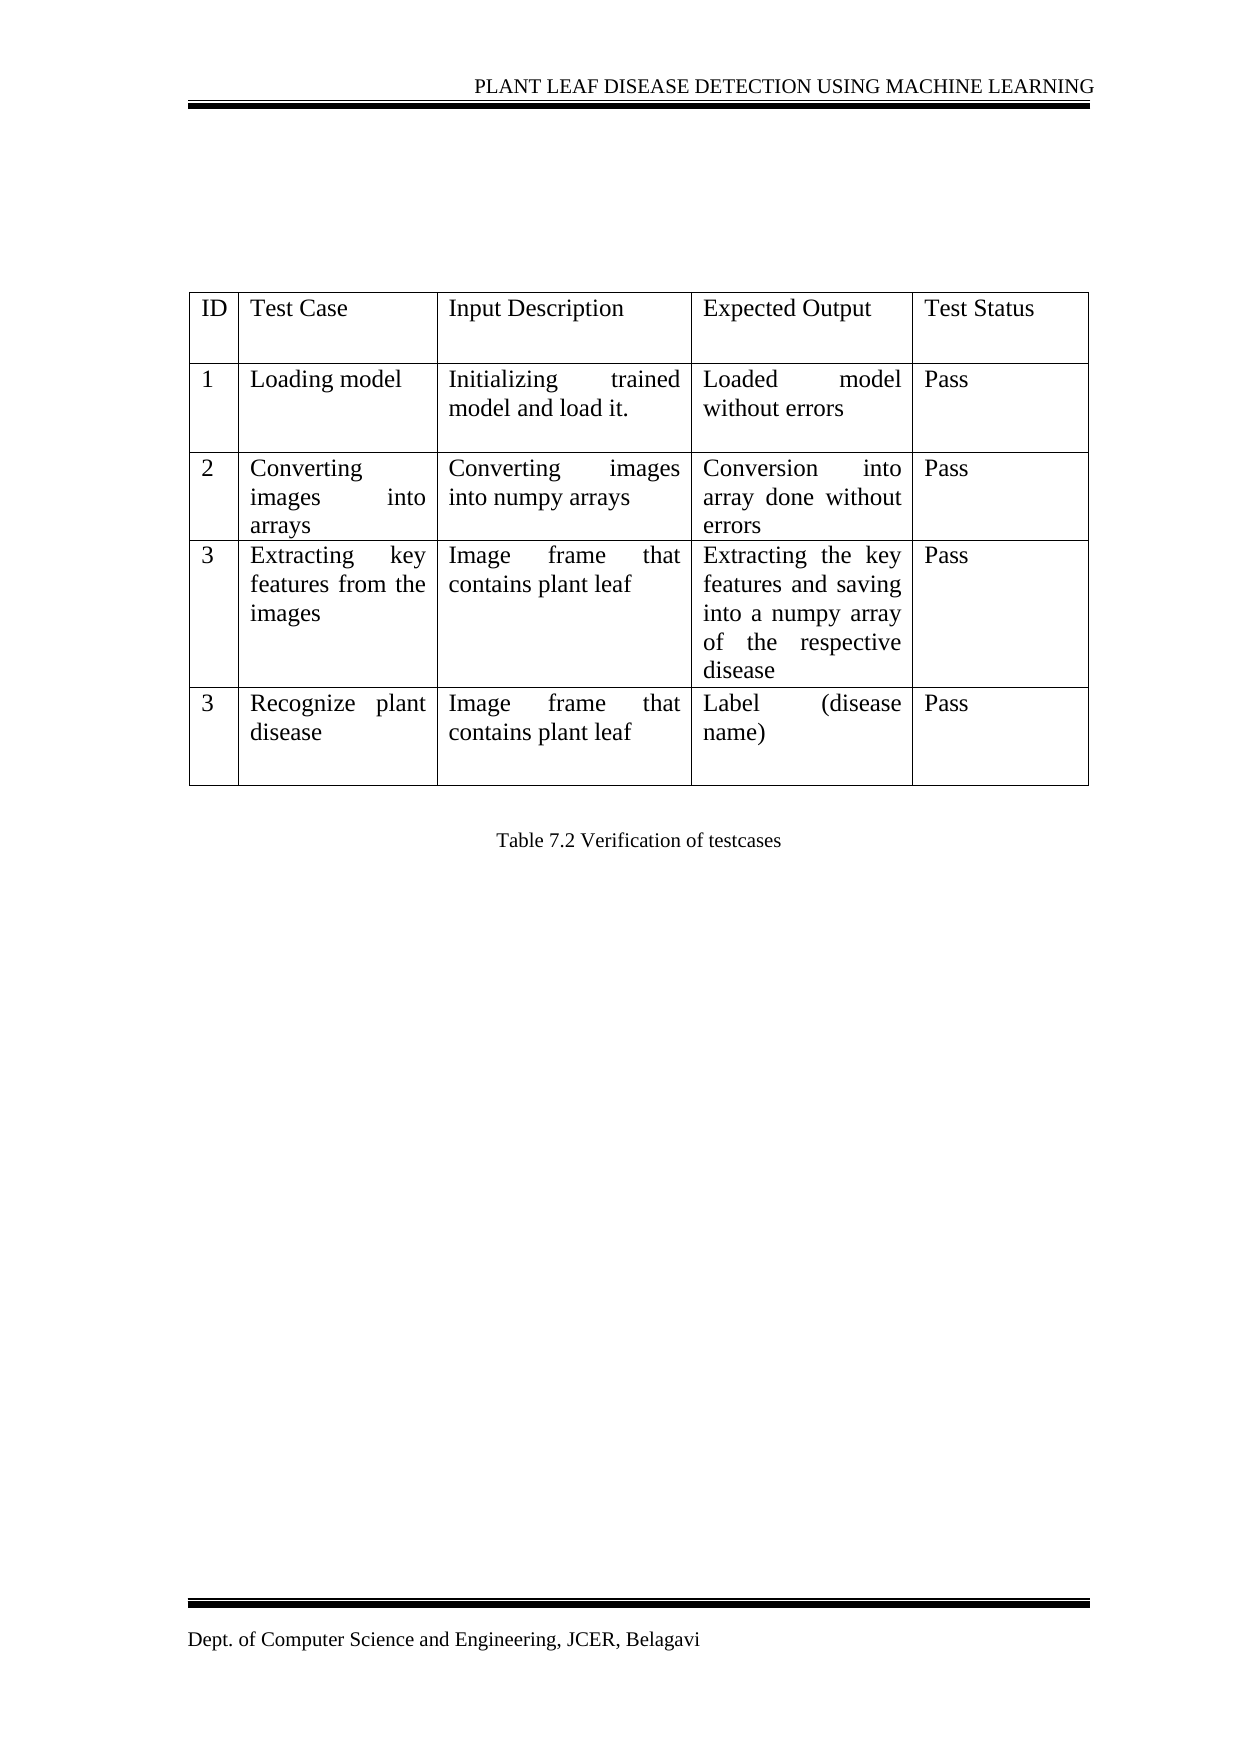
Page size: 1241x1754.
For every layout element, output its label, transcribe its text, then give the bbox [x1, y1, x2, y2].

table_cell Loaded model without errors [692, 364, 912, 452]
table_cell Image frame that contains plant leaf [438, 688, 691, 784]
table_cell 1 [190, 364, 238, 452]
table_cell Pass [913, 364, 1088, 452]
text Table 7.2 Verification of testcases [187, 828, 1090, 852]
table_cell Pass [913, 541, 1088, 687]
table_header Expected Output [692, 293, 912, 363]
table_cell Pass [913, 688, 1088, 784]
table_cell 2 [190, 453, 238, 539]
table_cell Converting images into arrays [239, 453, 437, 539]
table_cell Pass [913, 453, 1088, 539]
table_header Input Description [438, 293, 691, 363]
table_cell Conversion into array done without errors [692, 453, 912, 539]
table_header Test Status [913, 293, 1088, 363]
table_cell Extracting key features from the images [239, 541, 437, 687]
table_header Test Case [239, 293, 437, 363]
table_cell Loading model [239, 364, 437, 452]
table_cell Recognize plant disease [239, 688, 437, 784]
table_cell 3 [190, 541, 238, 687]
table_cell Label (disease name) [692, 688, 912, 784]
table_header ID [190, 293, 238, 363]
table_cell Initializing trained model and load it. [438, 364, 691, 452]
table_cell Converting images into numpy arrays [438, 453, 691, 539]
table_cell Extracting the key features and saving into a numpy array of the respective disease [692, 541, 912, 687]
table_cell Image frame that contains plant leaf [438, 541, 691, 687]
table_cell 3 [190, 688, 238, 784]
